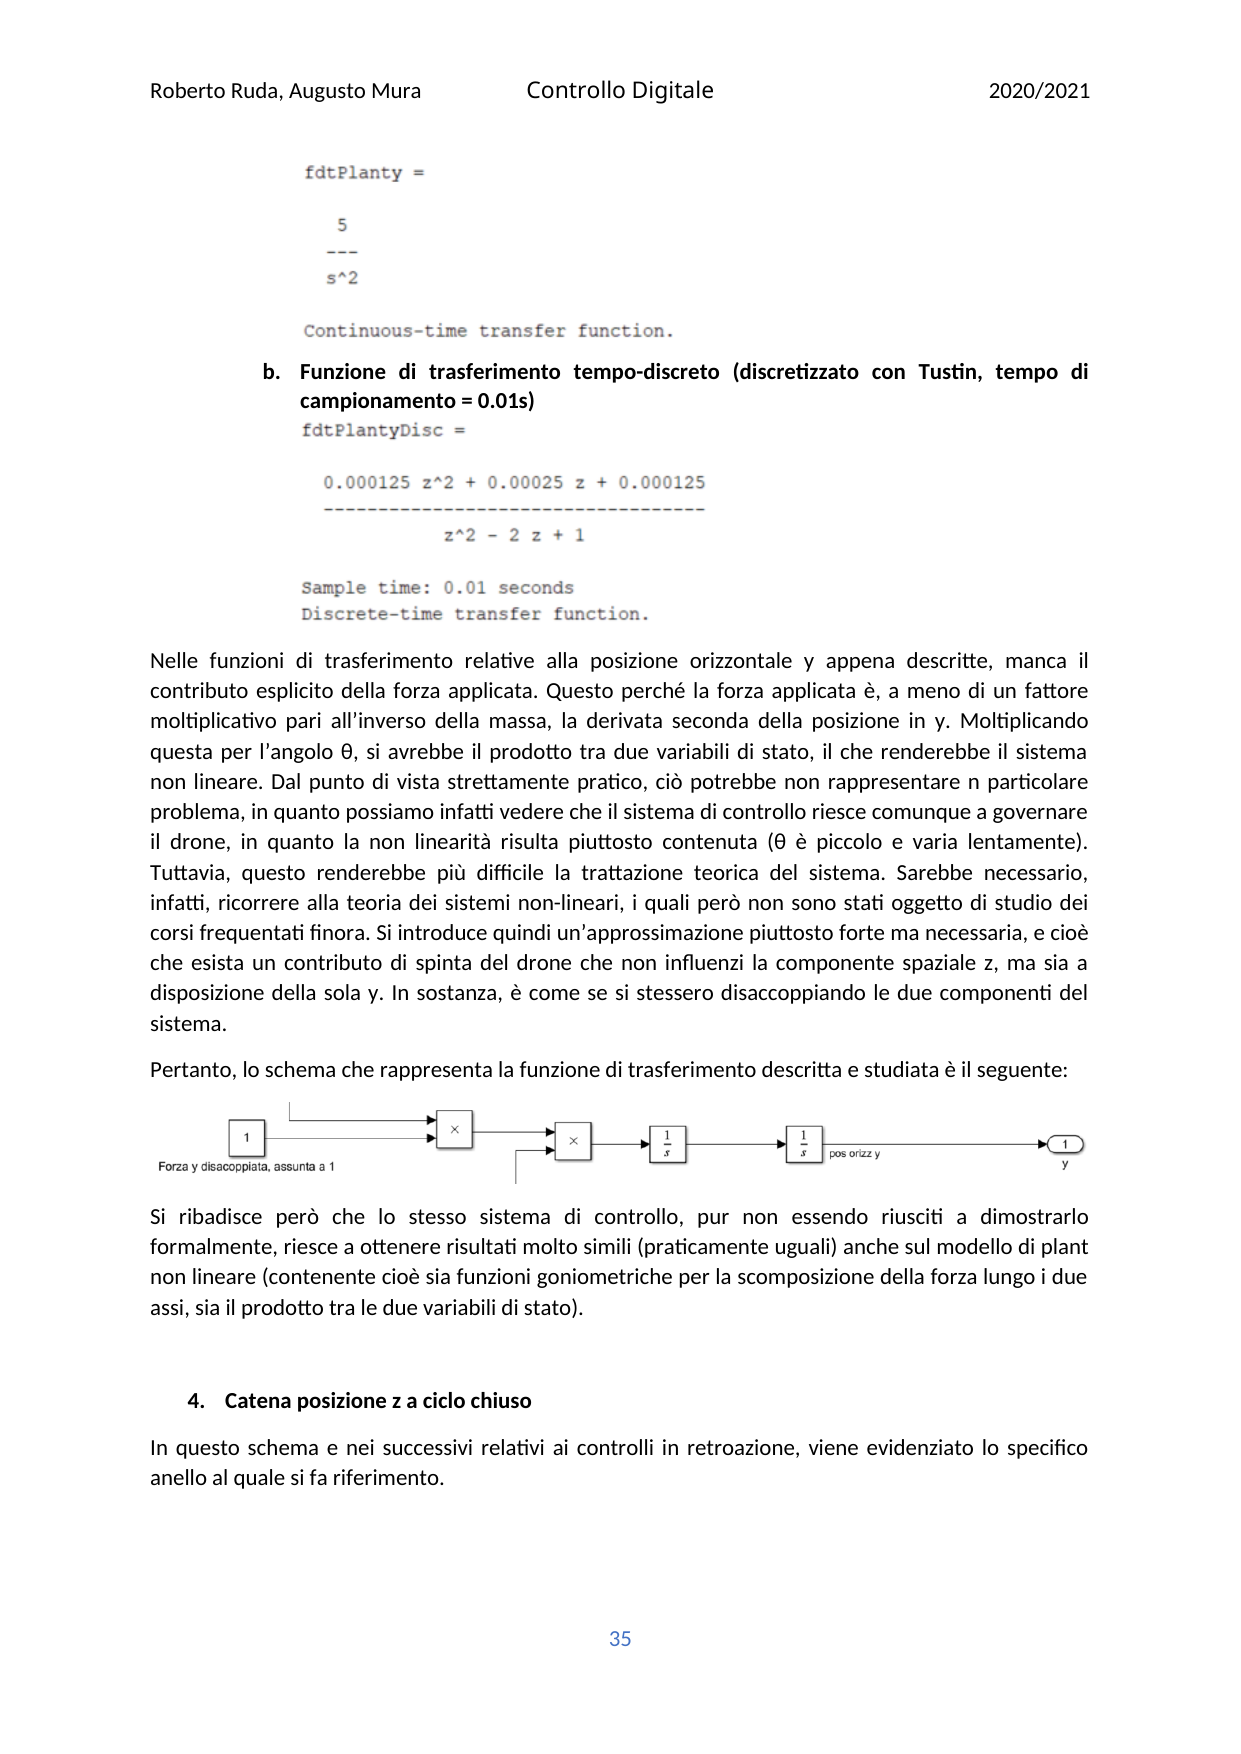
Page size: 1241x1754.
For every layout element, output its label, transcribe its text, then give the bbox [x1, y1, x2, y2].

picture [300, 416, 713, 628]
picture [150, 1102, 1091, 1184]
picture [300, 150, 688, 355]
text Pertanto, lo schema che rappresenta la funzione di trasferimento descritta e studiata è il seguente: [150, 1056, 1090, 1084]
text Nelle funzioni di trasferimento relative alla posizione orizzontale y appena descritte, manca il contributo esplicito della forza applicata. Questo perché la forza applicata è, a meno di un fattore moltiplicativo pari all’inverso della massa, la derivata seconda della posizione in y. Moltiplicando questa per l’angolo θ, si avrebbe il prodotto tra due variabili di stato, il che renderebbe il sistema non lineare. Dal punto di vista strettamente pratico, ciò potrebbe non rappresentare n particolare problema, in quanto possiamo infatti vedere che il sistema di controllo riesce comunque a governare il drone, in quanto la non linearità risulta piuttosto contenuta (θ è piccolo e varia lentamente). Tuttavia, questo renderebbe più difficile la trattazione teorica del sistema. Sarebbe necessario, infatti, ricorrere alla teoria dei sistemi non-lineari, i quali però non sono stati oggetto di studio dei corsi frequentati finora. Si introduce quindi un’approssimazione piuttosto forte ma necessaria, e cioè che esista un contributo di spinta del drone che non influenzi la componente spaziale z, ma sia a disposizione della sola y. In sostanza, è come se si stessero disaccoppiando le due componenti del sistema. [150, 646, 1090, 1037]
text Si ribadisce però che lo stesso sistema di controllo, pur non essendo riusciti a dimostrarlo formalmente, riesce a ottenere risultati molto simili (praticamente uguali) anche sul modello di plant non lineare (contenente cioè sia funzioni goniometriche per la scomposizione della forza lungo i due assi, sia il prodotto tra le due variabili di stato). [150, 1202, 1090, 1321]
list Funzione di trasferimento tempo-discreto (discretizzato con Tustin, tempo di campionamento = 0.01s) [262, 357, 1090, 414]
list Catena posizione z a ciclo chiuso [187, 1386, 1090, 1414]
text In questo schema e nei successivi relativi ai controlli in retroazione, viene evidenziato lo specifico anello al quale si fa riferimento. [150, 1433, 1090, 1491]
